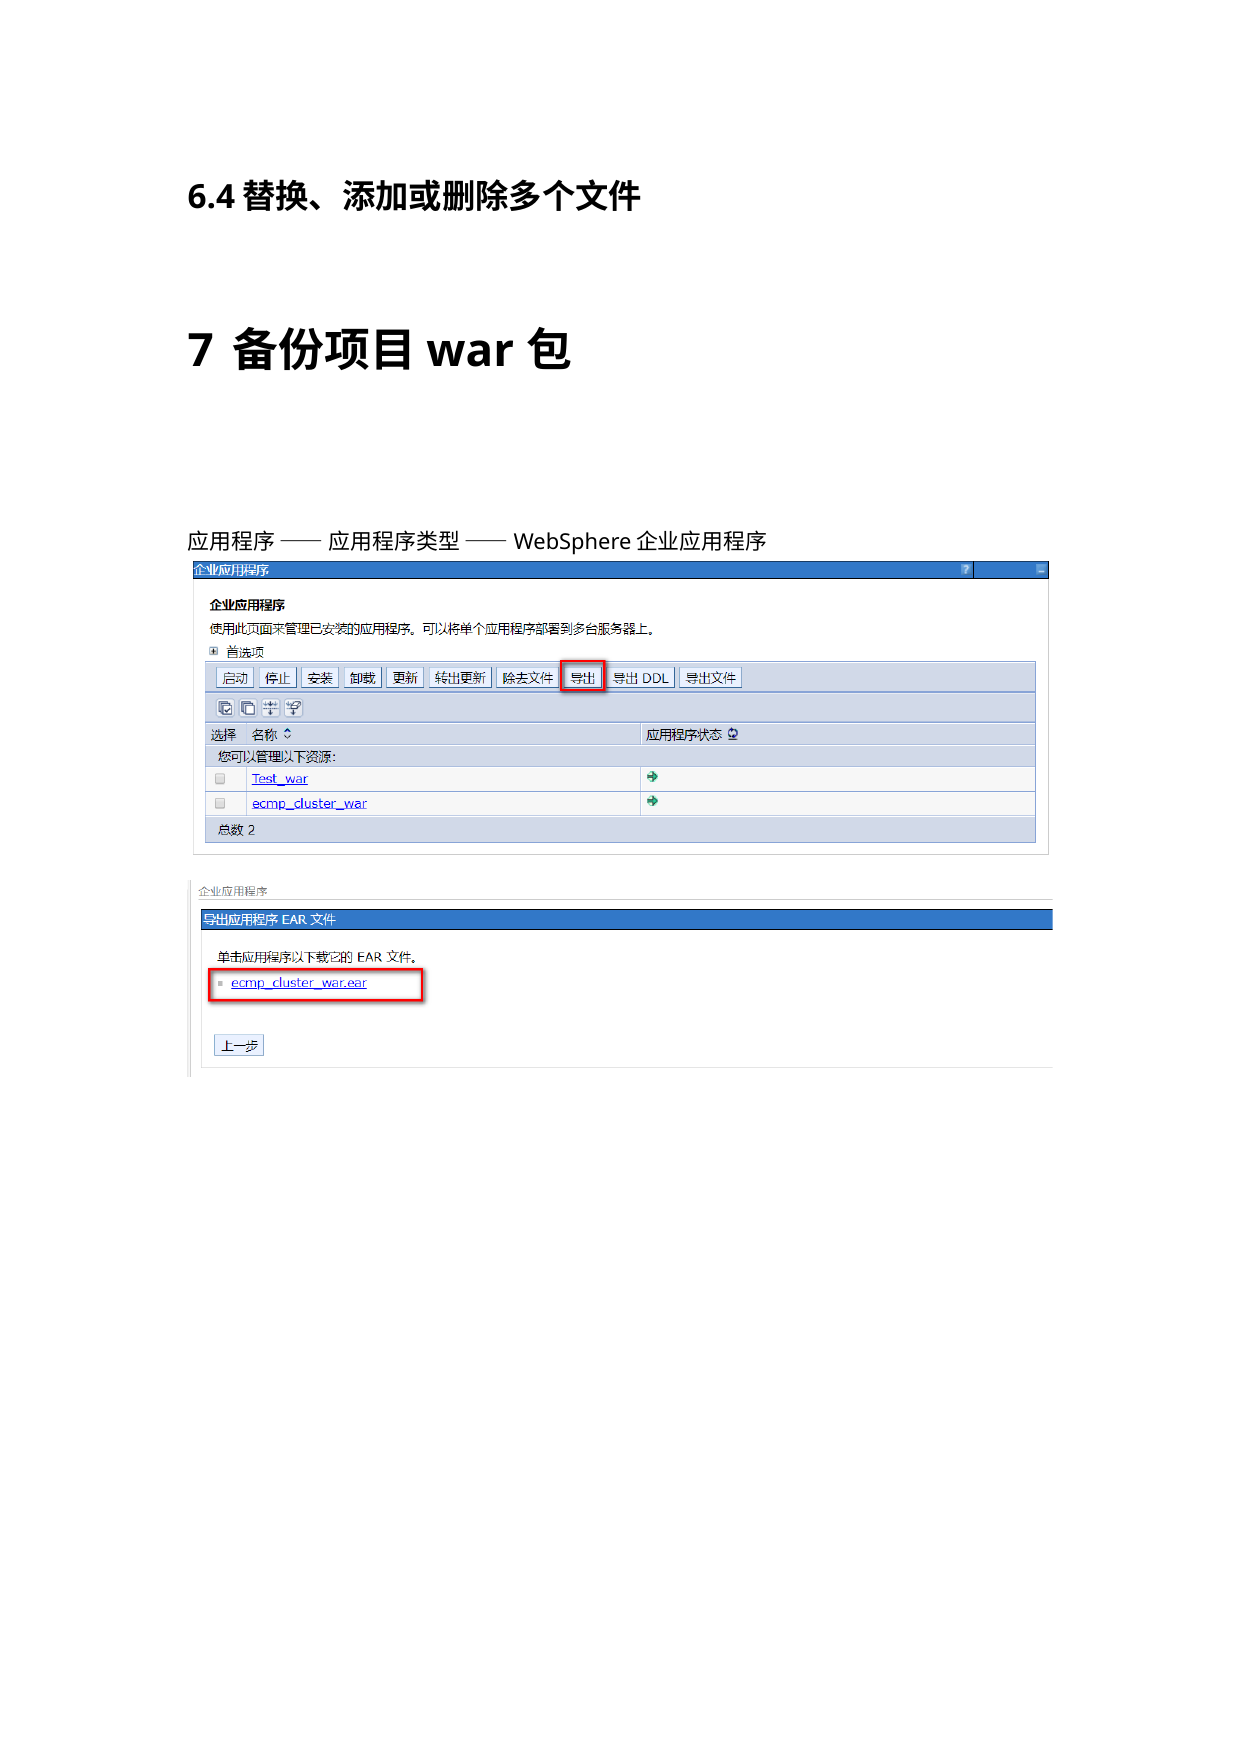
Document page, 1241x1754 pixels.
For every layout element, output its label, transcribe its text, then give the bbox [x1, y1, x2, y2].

subtitle 6.4替换、添加或删除多个文件 [187, 162, 1053, 227]
picture [187, 880, 1053, 1077]
text 应用程序 —— 应用程序类型 —— WebSphere企业应用程序 [187, 523, 1053, 555]
picture [187, 555, 1053, 860]
subtitle 备份项目 war 包 [187, 298, 1053, 395]
